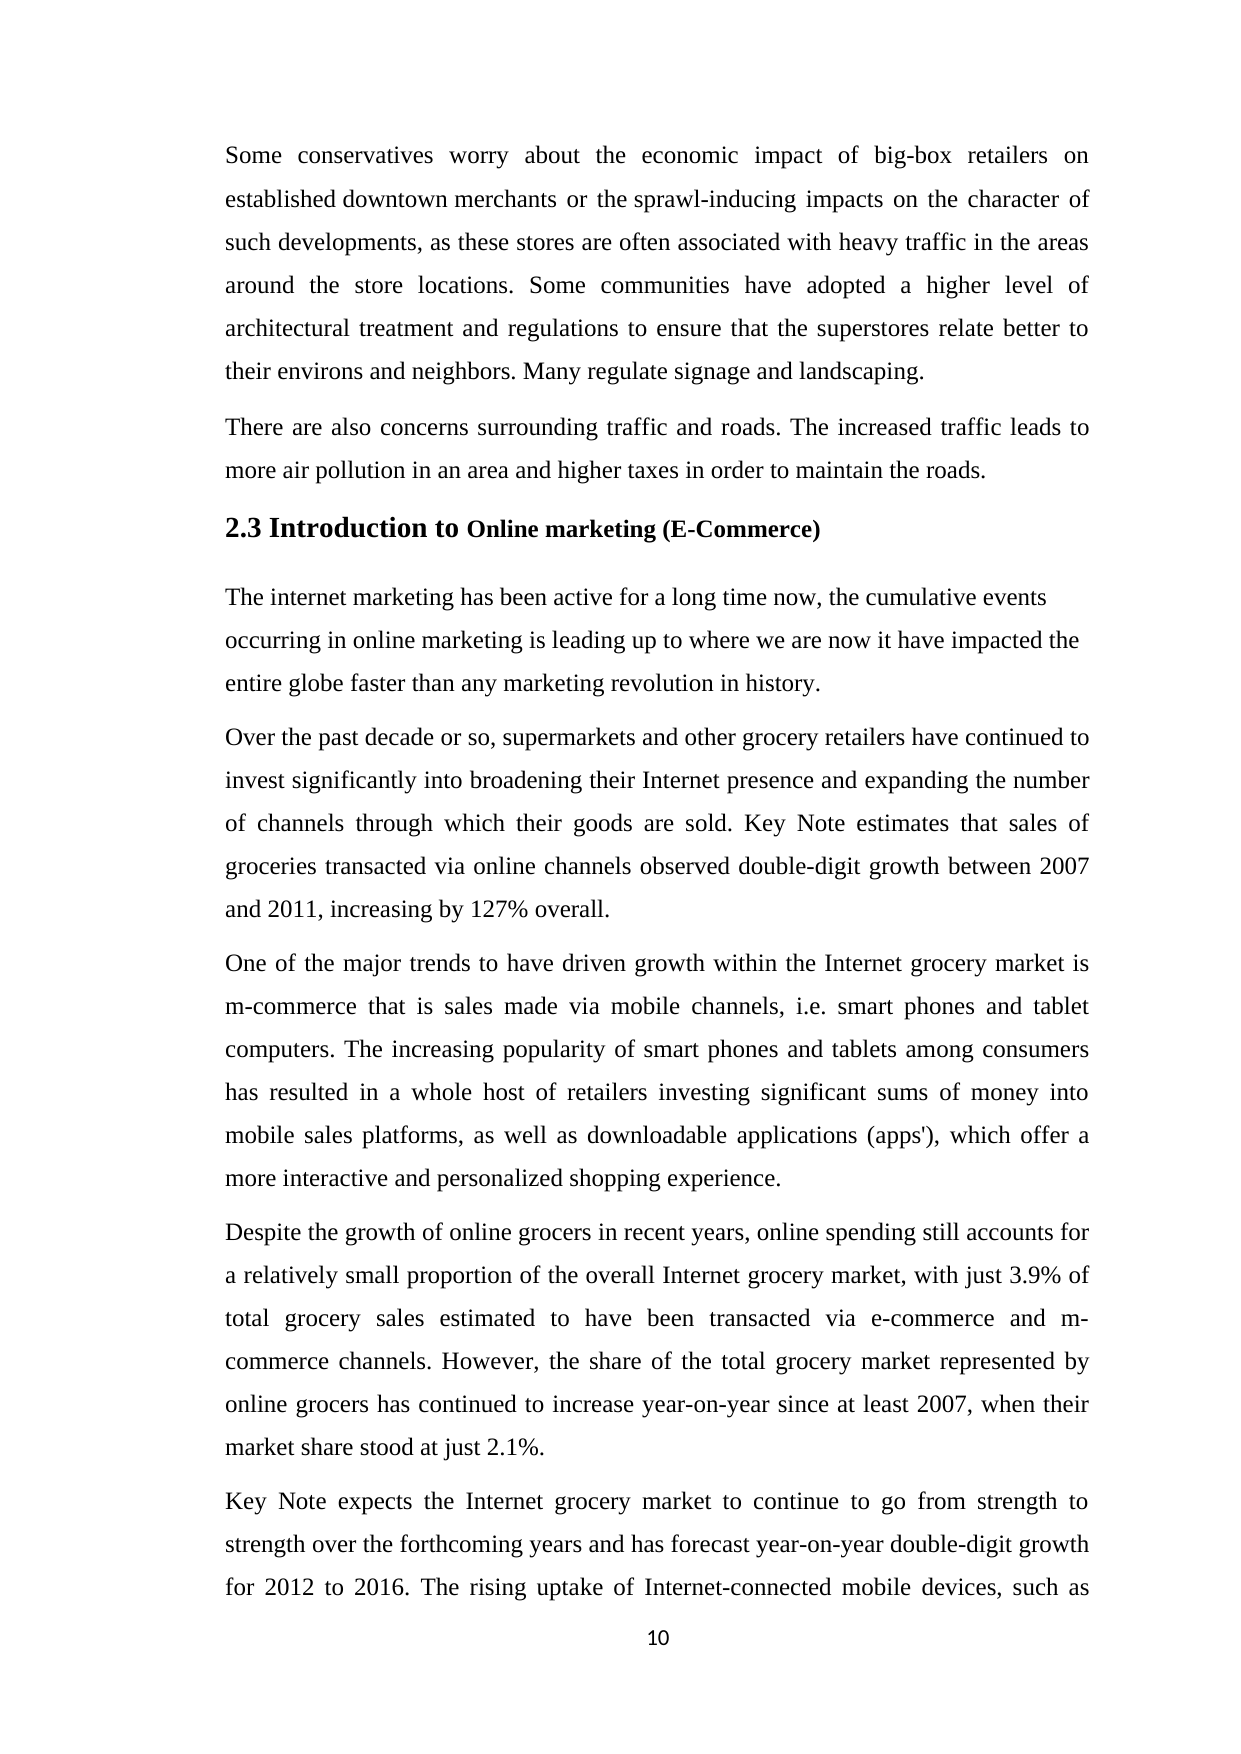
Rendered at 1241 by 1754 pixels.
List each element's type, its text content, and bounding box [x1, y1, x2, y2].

text Some conservatives worry about the economic impact of big-box retailers on established downtown merchants or the sprawl-inducing impacts on the character of such developments, as these stores are often associated with heavy traffic in the areas around the store locations. Some communities have adopted a higher level of architectural treatment and regulations to ensure that the superstores relate better to their environs and neighbors. Many regulate signage and landscaping. [225, 141, 1090, 385]
text The internet marketing has been active for a long time now, the cumulative events occurring in online marketing is leading up to where we are now it have impacted the entire globe faster than any marketing revolution in history. [225, 582, 1090, 697]
text There are also concerns surrounding traffic and roads. The increased traffic leads to more air pollution in an area and higher taxes in order to maintain the roads. [225, 412, 1090, 484]
text Despite the growth of online grocers in recent years, online spending still accounts for a relatively small proportion of the overall Internet grocery market, with just 3.9% of total grocery sales estimated to have been transacted via e-commerce and m-commerce channels. However, the share of the total grocery market represented by online grocers has continued to increase year-on-year since at least 2007, when their market share stood at just 2.1%. [225, 1217, 1090, 1461]
text Over the past decade or so, supermarkets and other grocery retailers have continued to invest significantly into broadening their Internet presence and expanding the number of channels through which their goods are sold. Key Note estimates that sales of groceries transacted via online channels observed double-digit growth between 2007 and 2011, increasing by 127% overall. [225, 722, 1090, 923]
text 2.3 Introduction to Online marketing (E-Commerce) [225, 511, 1090, 544]
text One of the major trends to have driven growth within the Internet grocery market is m-commerce that is sales made via mobile channels, i.e. smart phones and tablet computers. The increasing popularity of smart phones and tablets among consumers has resulted in a whole host of retailers investing significant sums of money into mobile sales platforms, as well as downloadable applications (apps'), which offer a more interactive and personalized shopping experience. [225, 948, 1090, 1192]
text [225, 1486, 1090, 1601]
